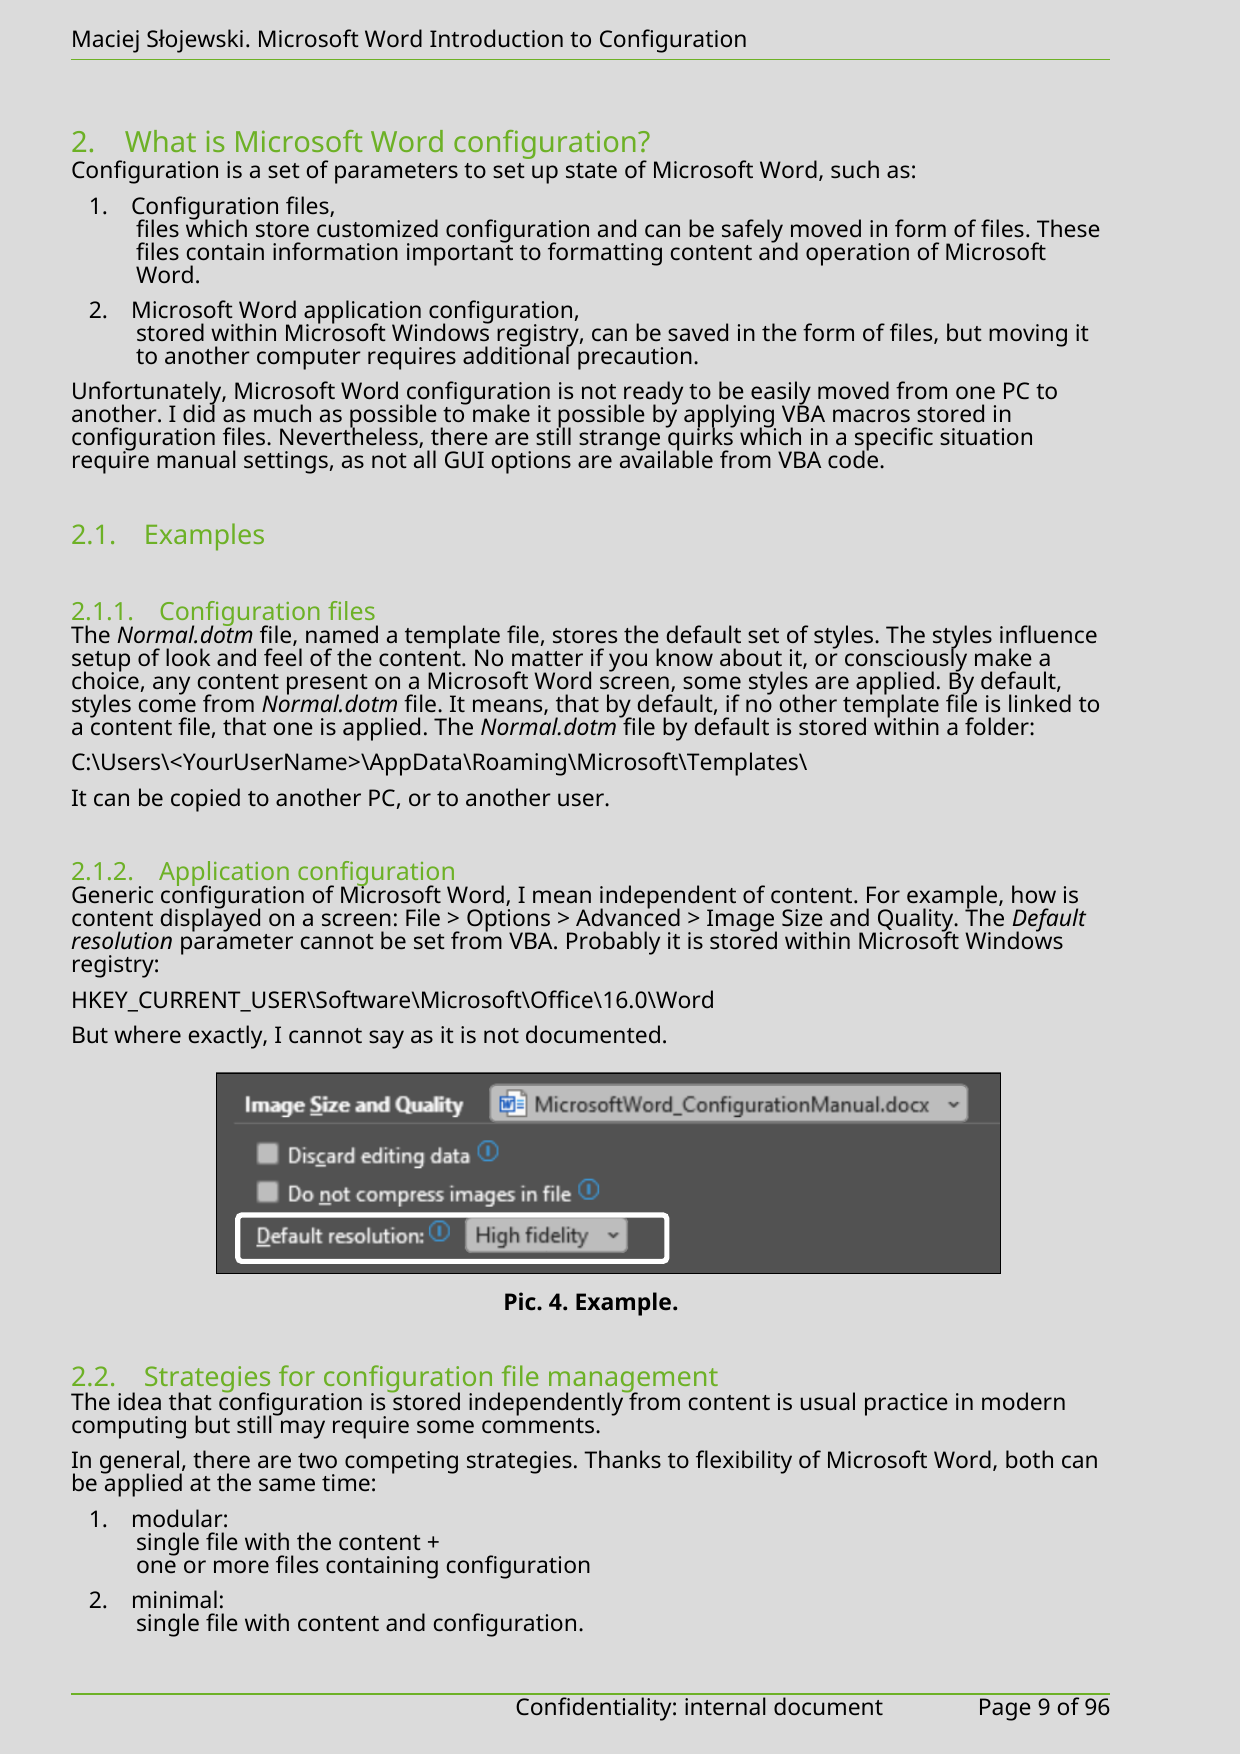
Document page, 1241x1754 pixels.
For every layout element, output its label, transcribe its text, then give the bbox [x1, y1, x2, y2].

picture [217, 1074, 1000, 1273]
text Configuration is a set of parameters to set up state of Microsoft Word, such as: [71, 161, 1110, 183]
text The Normal.dotm file, named a template file, stores the default set of styles. The styles influence setup of look and feel of the content. No matter if you know about it, or consciously make a choice, any content present on a Microsoft Word screen, some styles are applied. By default, styles come from Normal.dotm file. It means, that by default, if no other template file is linked to a content file, that one is applied. The Normal.dotm file by default is stored within a folder: [71, 625, 1110, 740]
text In general, there are two competing strategies. Thanks to flexibility of Microsoft Word, both can be applied at the same time: [71, 1451, 1110, 1496]
text The idea that configuration is stored independently from content is usual practice in modern computing but still may require some comments. [71, 1392, 1110, 1438]
text Unfortunately, Microsoft Word configuration is not ready to be easily moved from one PC to another. I did as much as possible to make it possible by applying VBA macros stored in configuration files. Nevertheless, there are still strange quirks which in a specific situation require manual settings, as not all GUI options are available from VBA code. [71, 381, 1110, 473]
list Configuration files, files which store customized configuration and can be safely moved in form of files. These files contain information important to formatting content and operation of Microsoft Word. [88, 196, 1110, 288]
list modular: single file with the content + one or more files containing configuration [88, 1509, 1110, 1578]
subtitle Examples [71, 523, 1110, 550]
text Pic. 4. Example. [source: herein] [71, 1292, 1110, 1315]
text Generic configuration of Microsoft Word, I mean independent of content. For example, how is content displayed on a screen: File > Options > Advanced > Image Size and Quality. The Default resolution parameter cannot be set from VBA. Probably it is stored within Microsoft Windows registry: [71, 886, 1110, 977]
text It can be copied to another PC, or to another user. [71, 788, 1110, 811]
list minimal: single file with content and configuration. [88, 1590, 1110, 1636]
text HKEY_CURRENT_USER\Software\Microsoft\Office\16.0\Word [71, 990, 1110, 1013]
text But where exactly, I cannot say as it is not documented. [71, 1025, 1110, 1048]
subtitle What is Microsoft Word configuration? [71, 121, 1110, 161]
list Microsoft Word application configuration, stored within Microsoft Windows registry, can be saved in the form of files, but moving it to another computer requires additional precaution. [88, 300, 1110, 369]
subtitle Application configuration [71, 861, 1110, 886]
subtitle Configuration files [71, 600, 1110, 625]
subtitle Strategies for configuration file management [71, 1365, 1110, 1392]
text C:\Users\<YourUserName>\AppData\Roaming\Microsoft\Templates\ [71, 752, 1110, 775]
